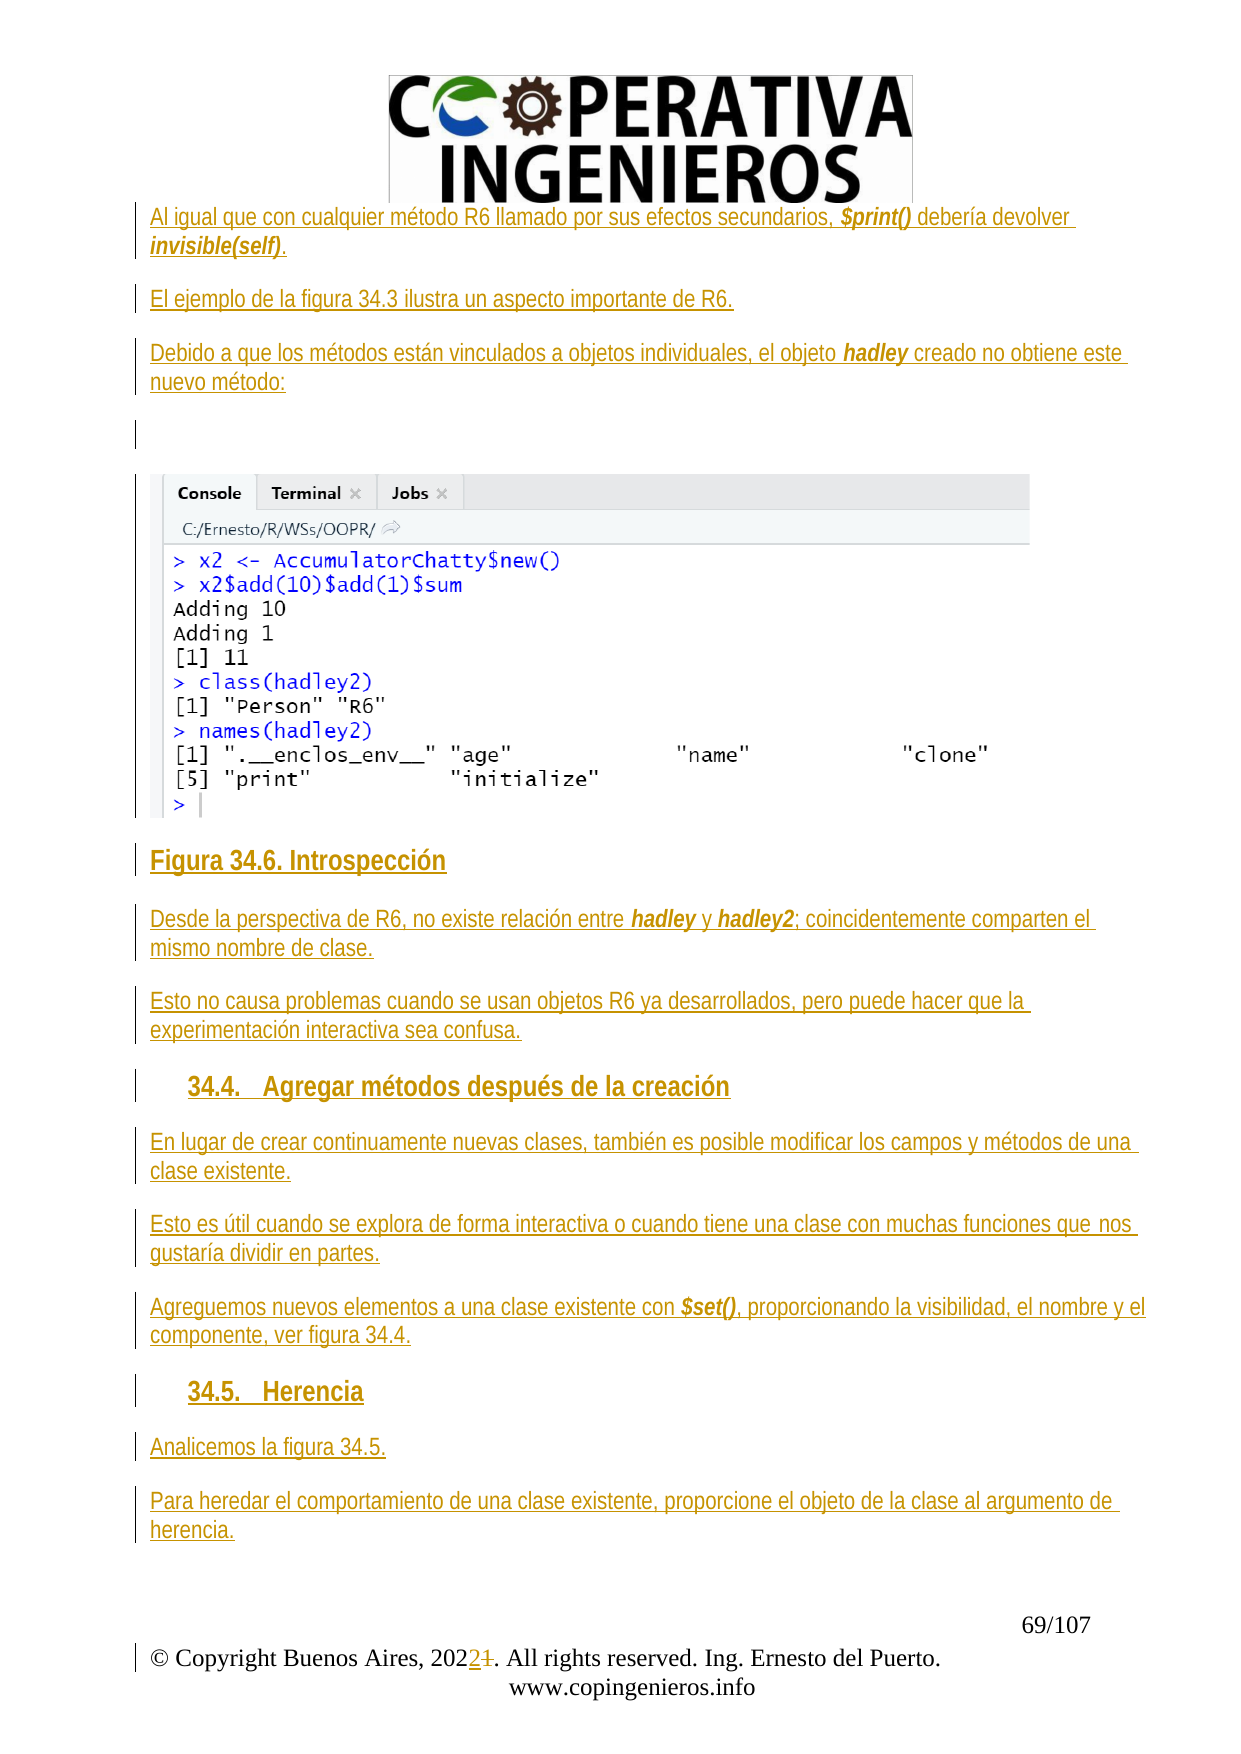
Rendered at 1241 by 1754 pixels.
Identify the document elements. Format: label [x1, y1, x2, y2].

picture [150, 474, 1030, 818]
picture [388, 75, 913, 203]
